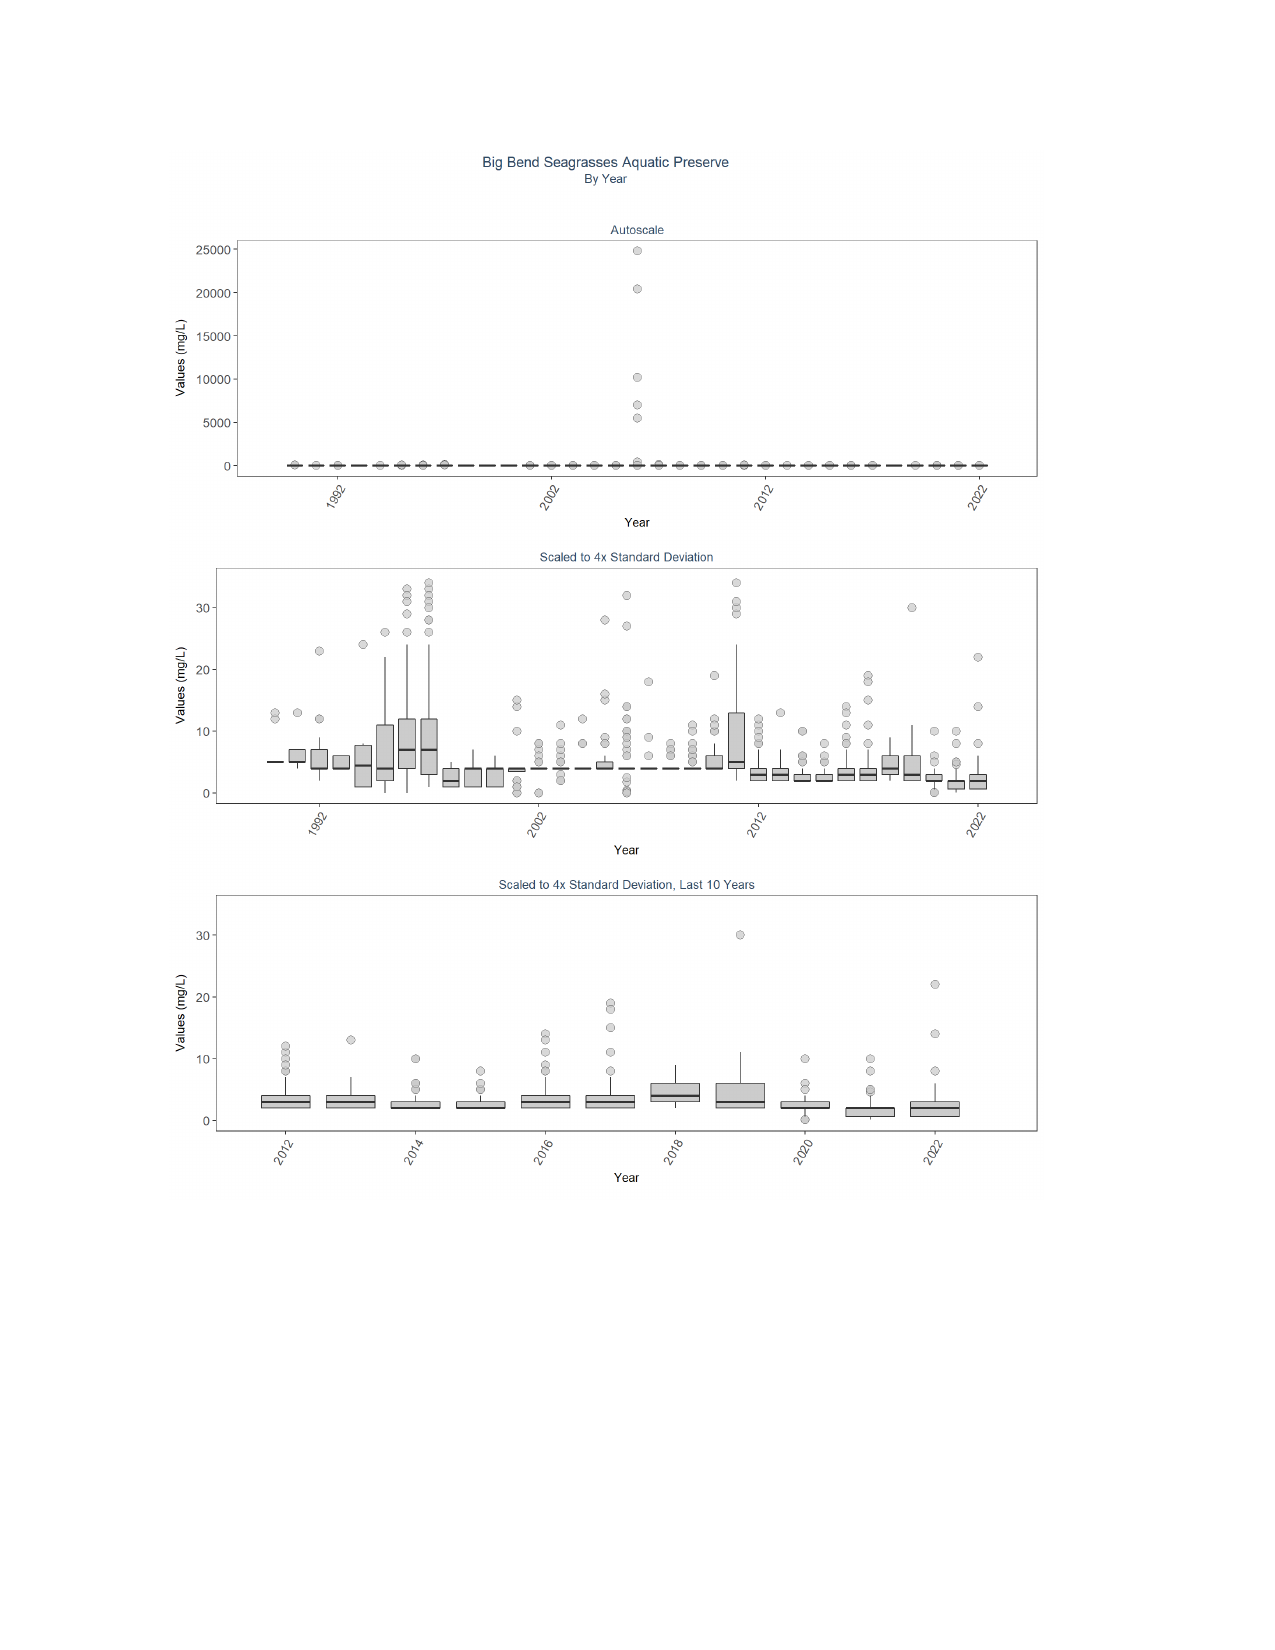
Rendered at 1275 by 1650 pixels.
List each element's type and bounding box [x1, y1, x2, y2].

picture [168, 150, 1044, 1200]
